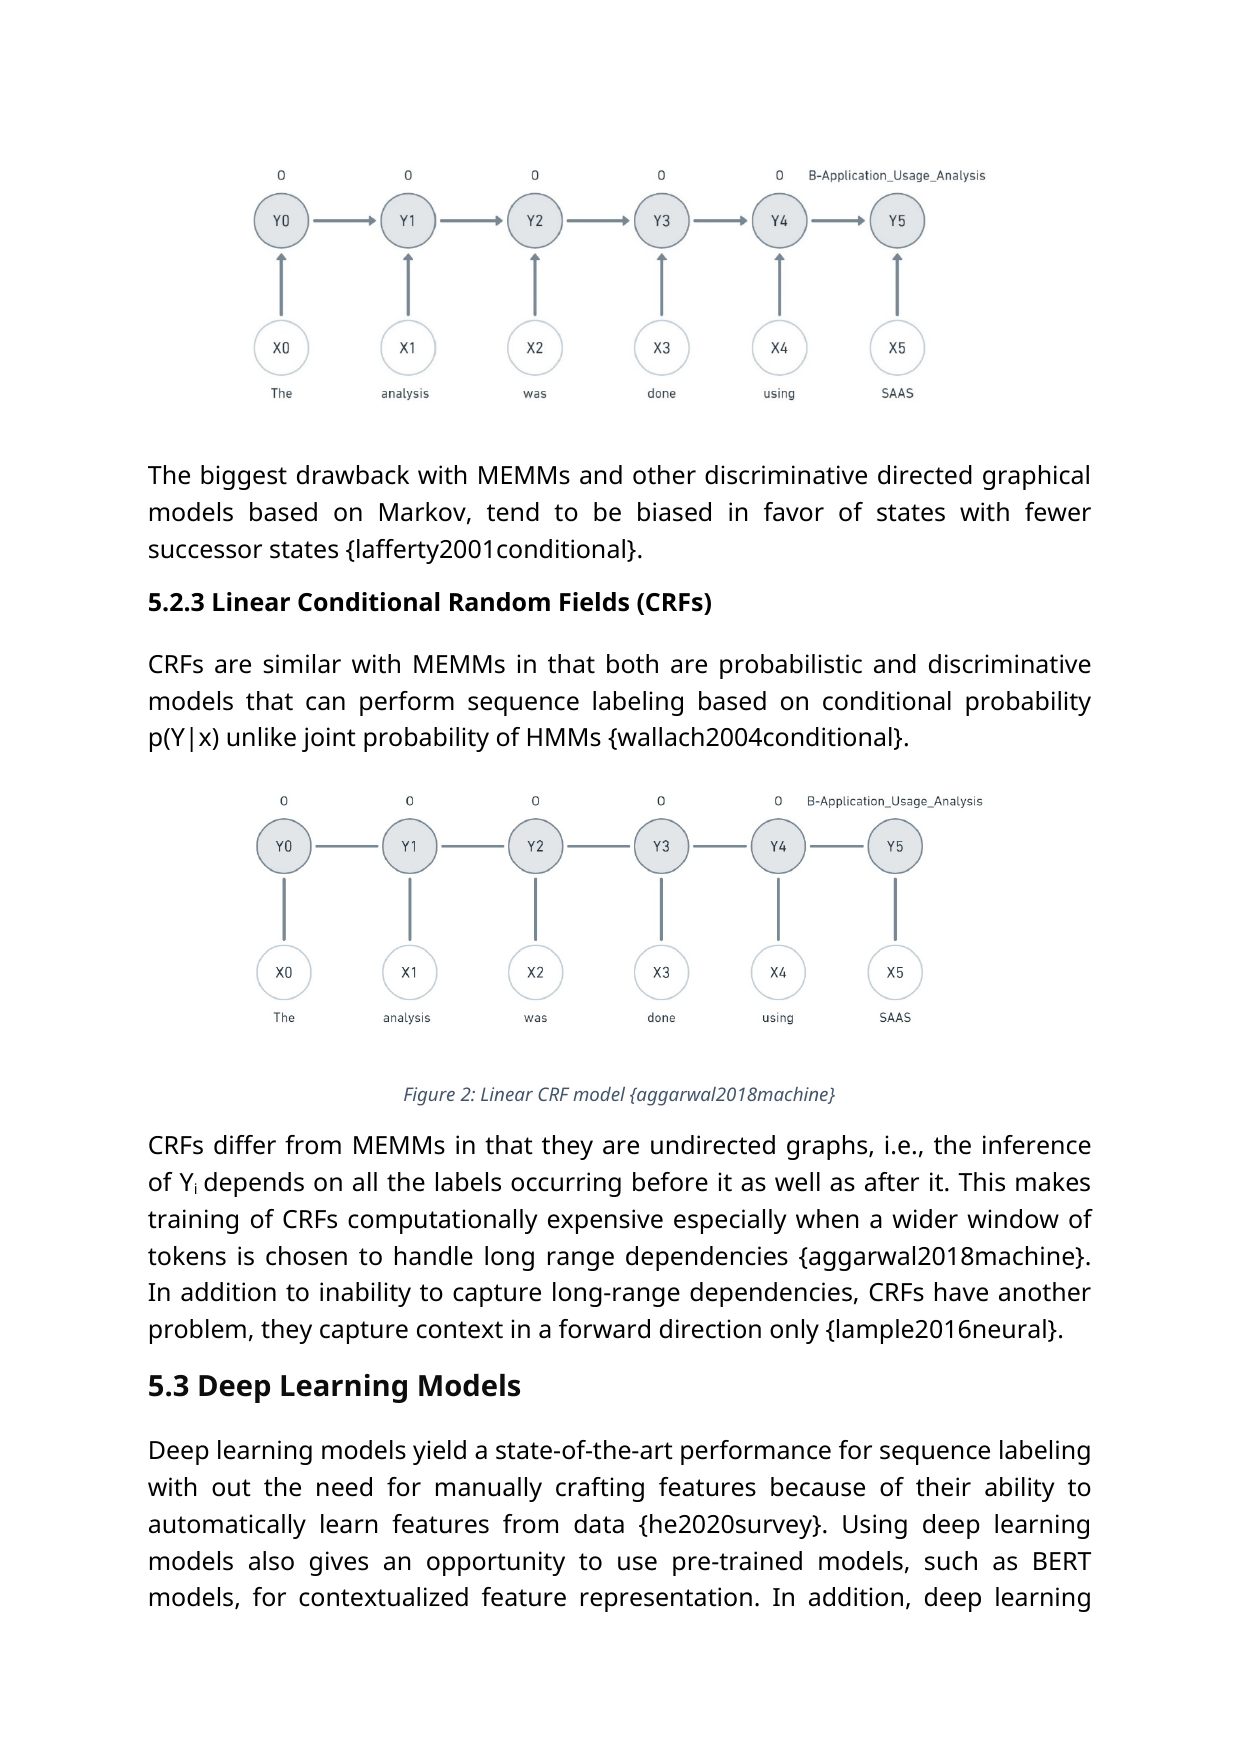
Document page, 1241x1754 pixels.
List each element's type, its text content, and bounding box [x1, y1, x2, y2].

subtitle Linear Conditional Random Fields (CRFs) [148, 585, 1093, 619]
text Figure 2: Linear CRF model {aggarwal2018machine} [148, 1082, 1093, 1107]
text CRFs are similar with MEMMs in that both are probabilistic and discriminative models that can perform sequence labeling based on conditional probability p(Y|x) unlike joint probability of HMMs {wallach2004conditional}. [148, 646, 1093, 754]
text The biggest drawback with MEMMs and other discriminative directed graphical models based on Markov, tend to be biased in favor of states with fewer successor states {lafferty2001conditional}. [148, 458, 1093, 565]
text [148, 1433, 1093, 1614]
text CRFs differ from MEMMs in that they are undirected graphs, i.e., the inference of Yi depends on all the labels occurring before it as well as after it. This makes training of CRFs computationally expensive especially when a wider window of tokens is chosen to handle long range dependencies {aggarwal2018machine}. In addition to inability to capture long-range dependencies, CRFs have another problem, they capture context in a forward direction only {lample2016neural}. [148, 1128, 1093, 1346]
picture [238, 773, 1002, 1063]
subtitle Deep Learning Models [148, 1365, 1093, 1405]
picture [236, 147, 1005, 439]
